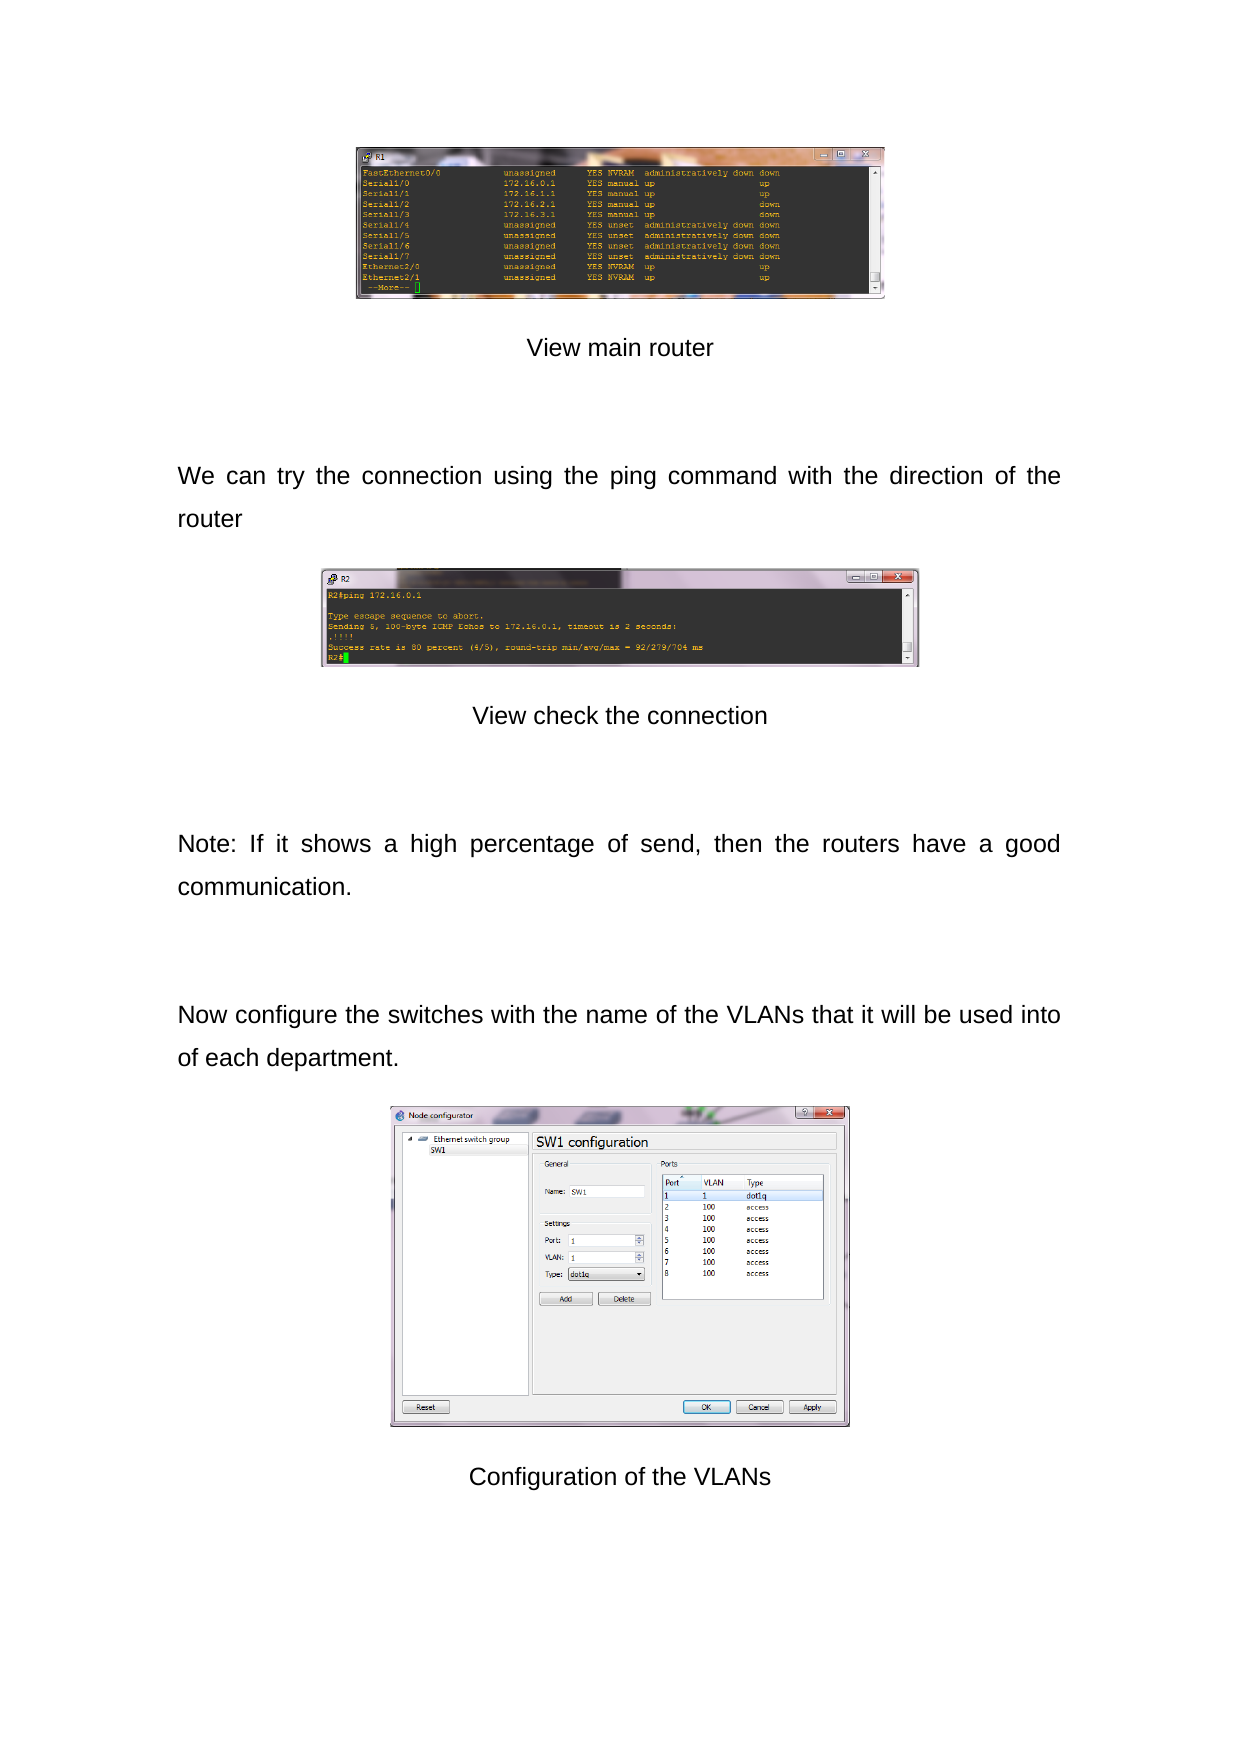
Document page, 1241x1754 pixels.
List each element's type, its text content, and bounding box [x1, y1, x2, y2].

text Note: If it shows a high percentage of send, then the routers have a good communication. [177, 829, 1063, 901]
text Configuration of the VLANs [177, 1462, 1063, 1490]
picture [320, 568, 920, 667]
picture [355, 147, 885, 299]
text We can try the connection using the ping command with the direction of the router [177, 461, 1063, 533]
text View check the connection [177, 701, 1063, 729]
text View main router [177, 333, 1063, 362]
picture [390, 1106, 850, 1427]
text Now configure the switches with the name of the VLANs that it will be used into of each department. [177, 1000, 1063, 1072]
